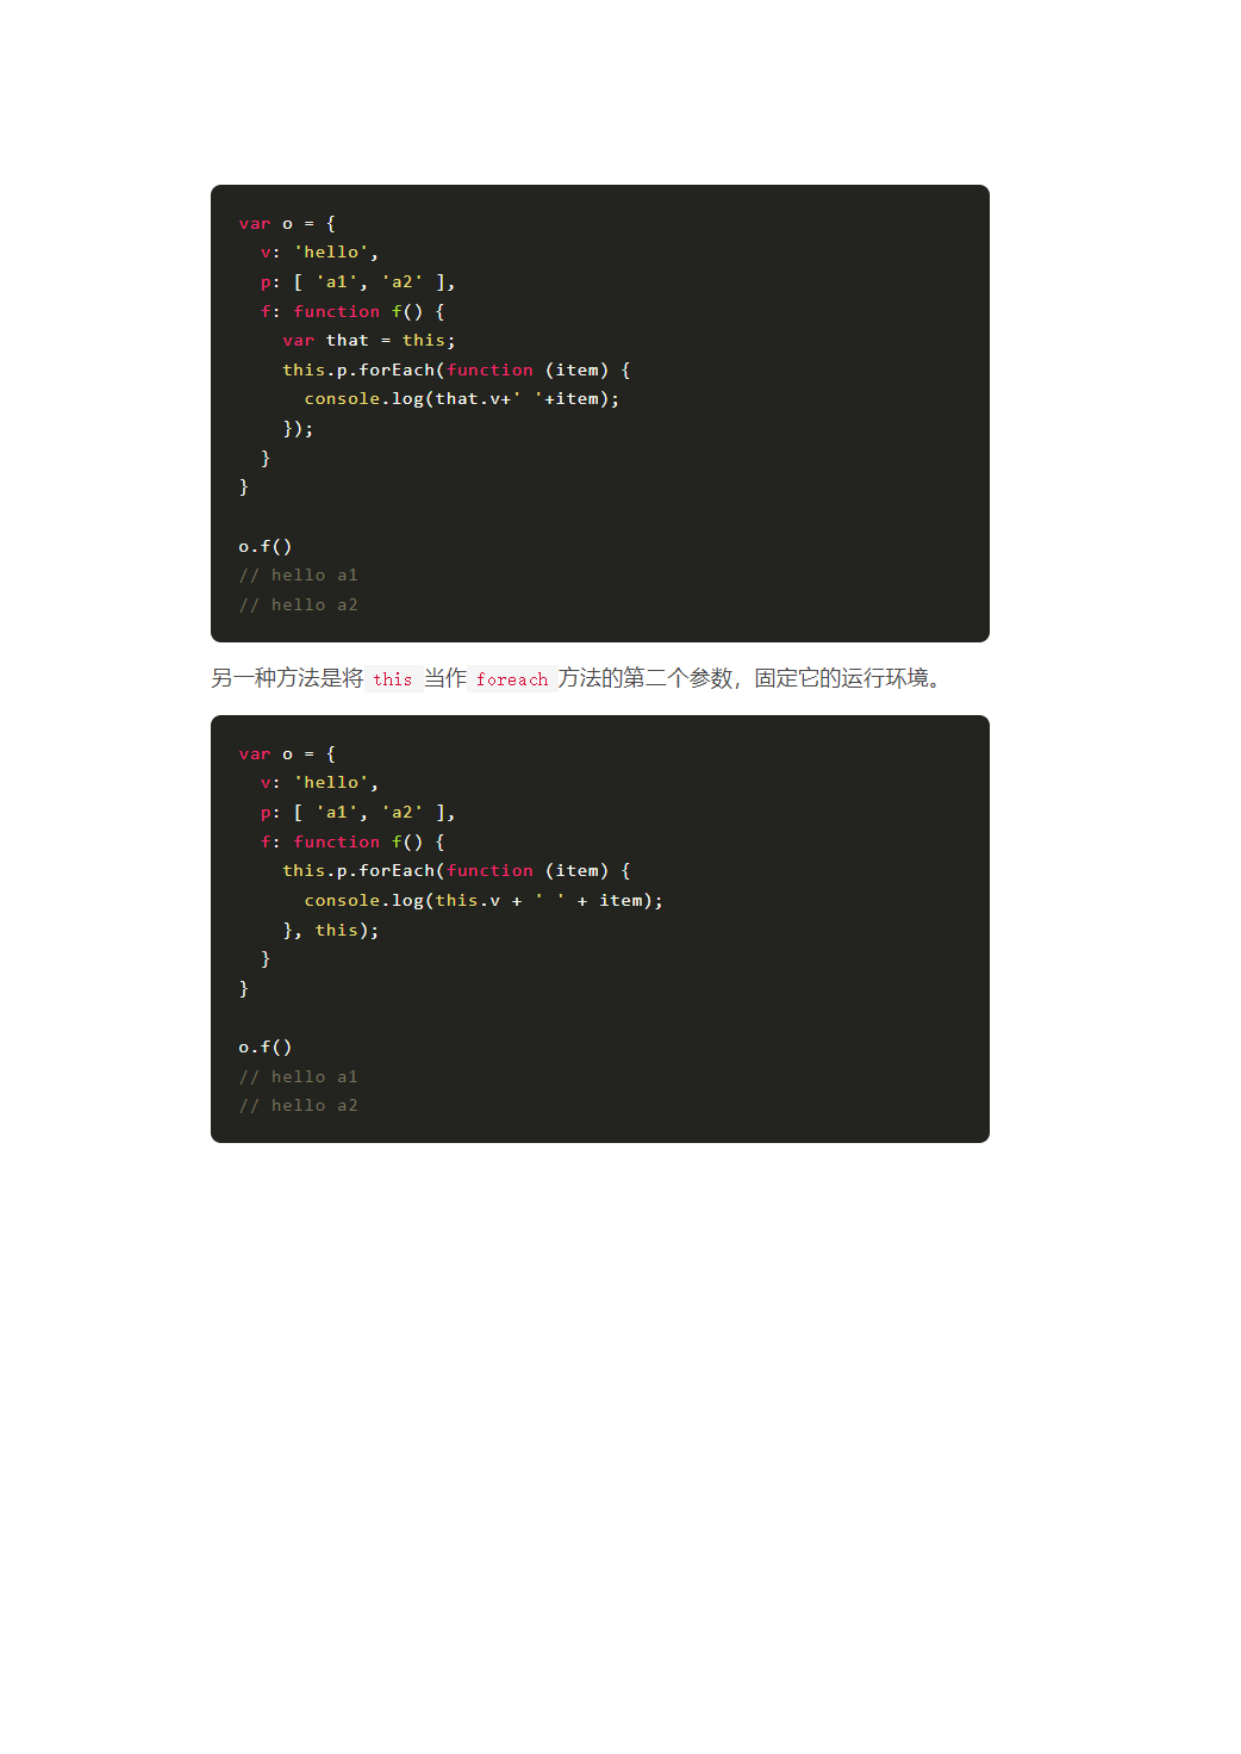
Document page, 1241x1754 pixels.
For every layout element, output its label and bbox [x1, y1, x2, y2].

picture [187, 162, 1053, 1180]
